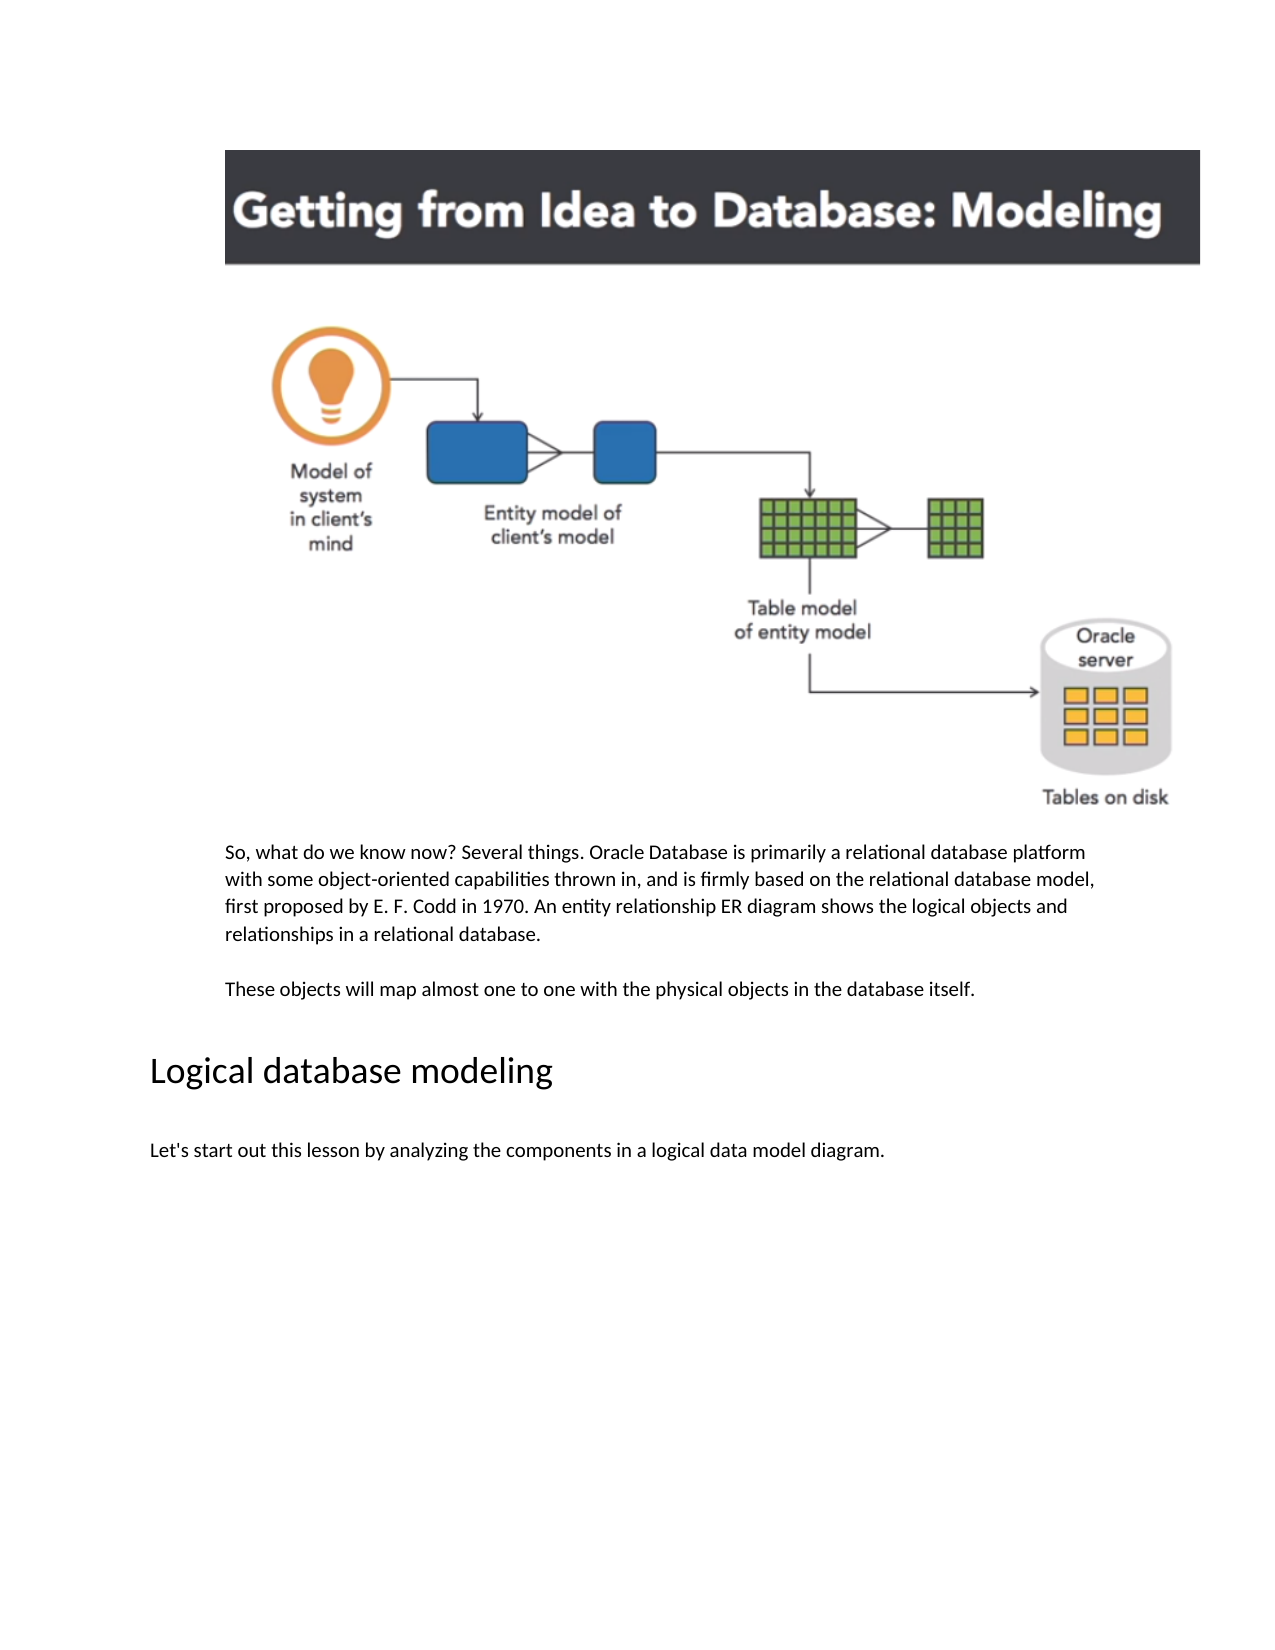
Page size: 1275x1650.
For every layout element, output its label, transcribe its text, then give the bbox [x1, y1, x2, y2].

picture [225, 150, 1200, 837]
list These objects will map almost one to one with the physical objects in the database itself. [225, 976, 1125, 1001]
text Logical database modeling [150, 1047, 1125, 1093]
text Let's start out this lesson by analyzing the components in a logical data model diagram. [150, 1137, 1125, 1163]
list So, what do we know now? Several things. Oracle Database is primarily a relational database platform with some object-oriented capabilities thrown in, and is firmly based on the relational database model, first proposed by E. F. Codd in 1970. An entity relationship ER diagram shows the logical objects and relationships in a relational database. [225, 839, 1125, 946]
